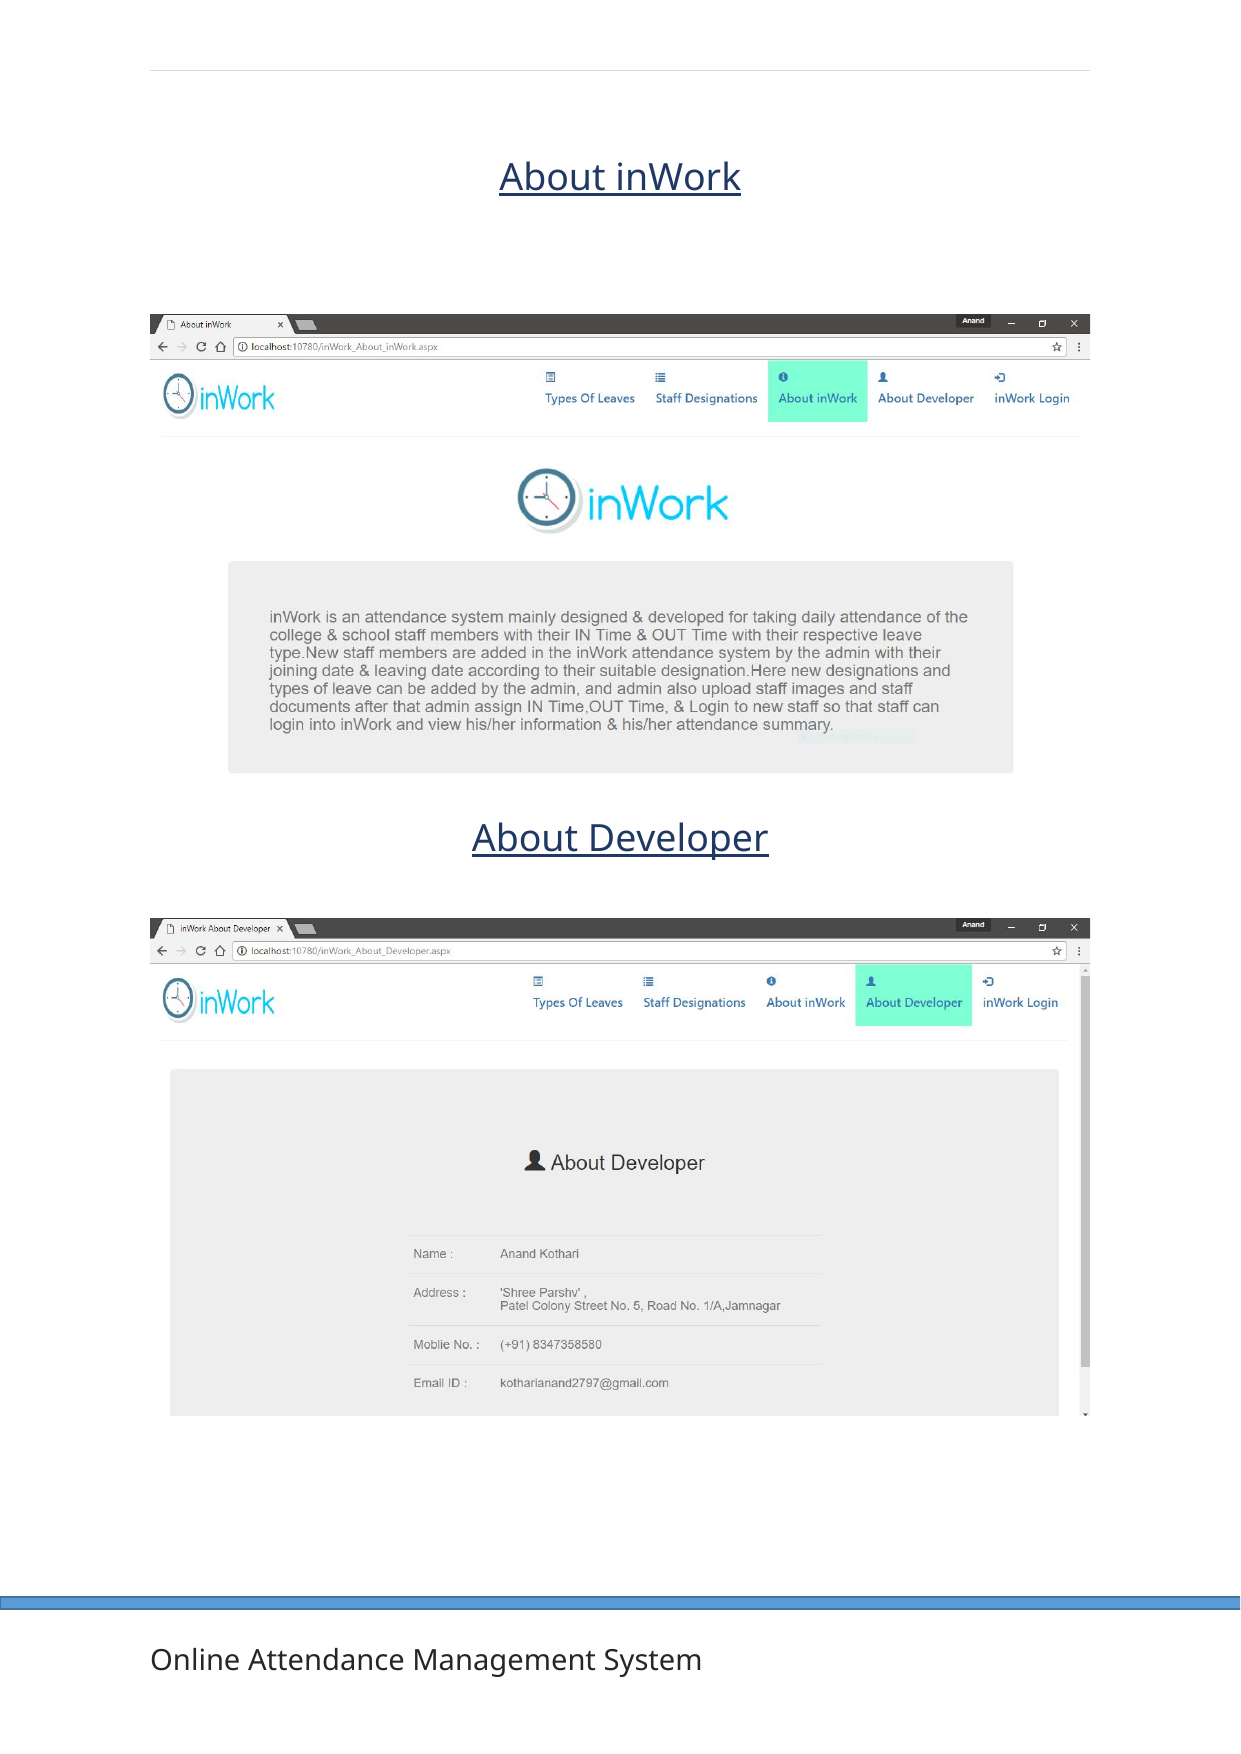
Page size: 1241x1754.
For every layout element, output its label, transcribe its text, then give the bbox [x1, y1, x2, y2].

text About inWork [150, 150, 1090, 201]
picture [150, 918, 1091, 1416]
picture [150, 314, 1091, 811]
text About Developer [150, 811, 1090, 862]
